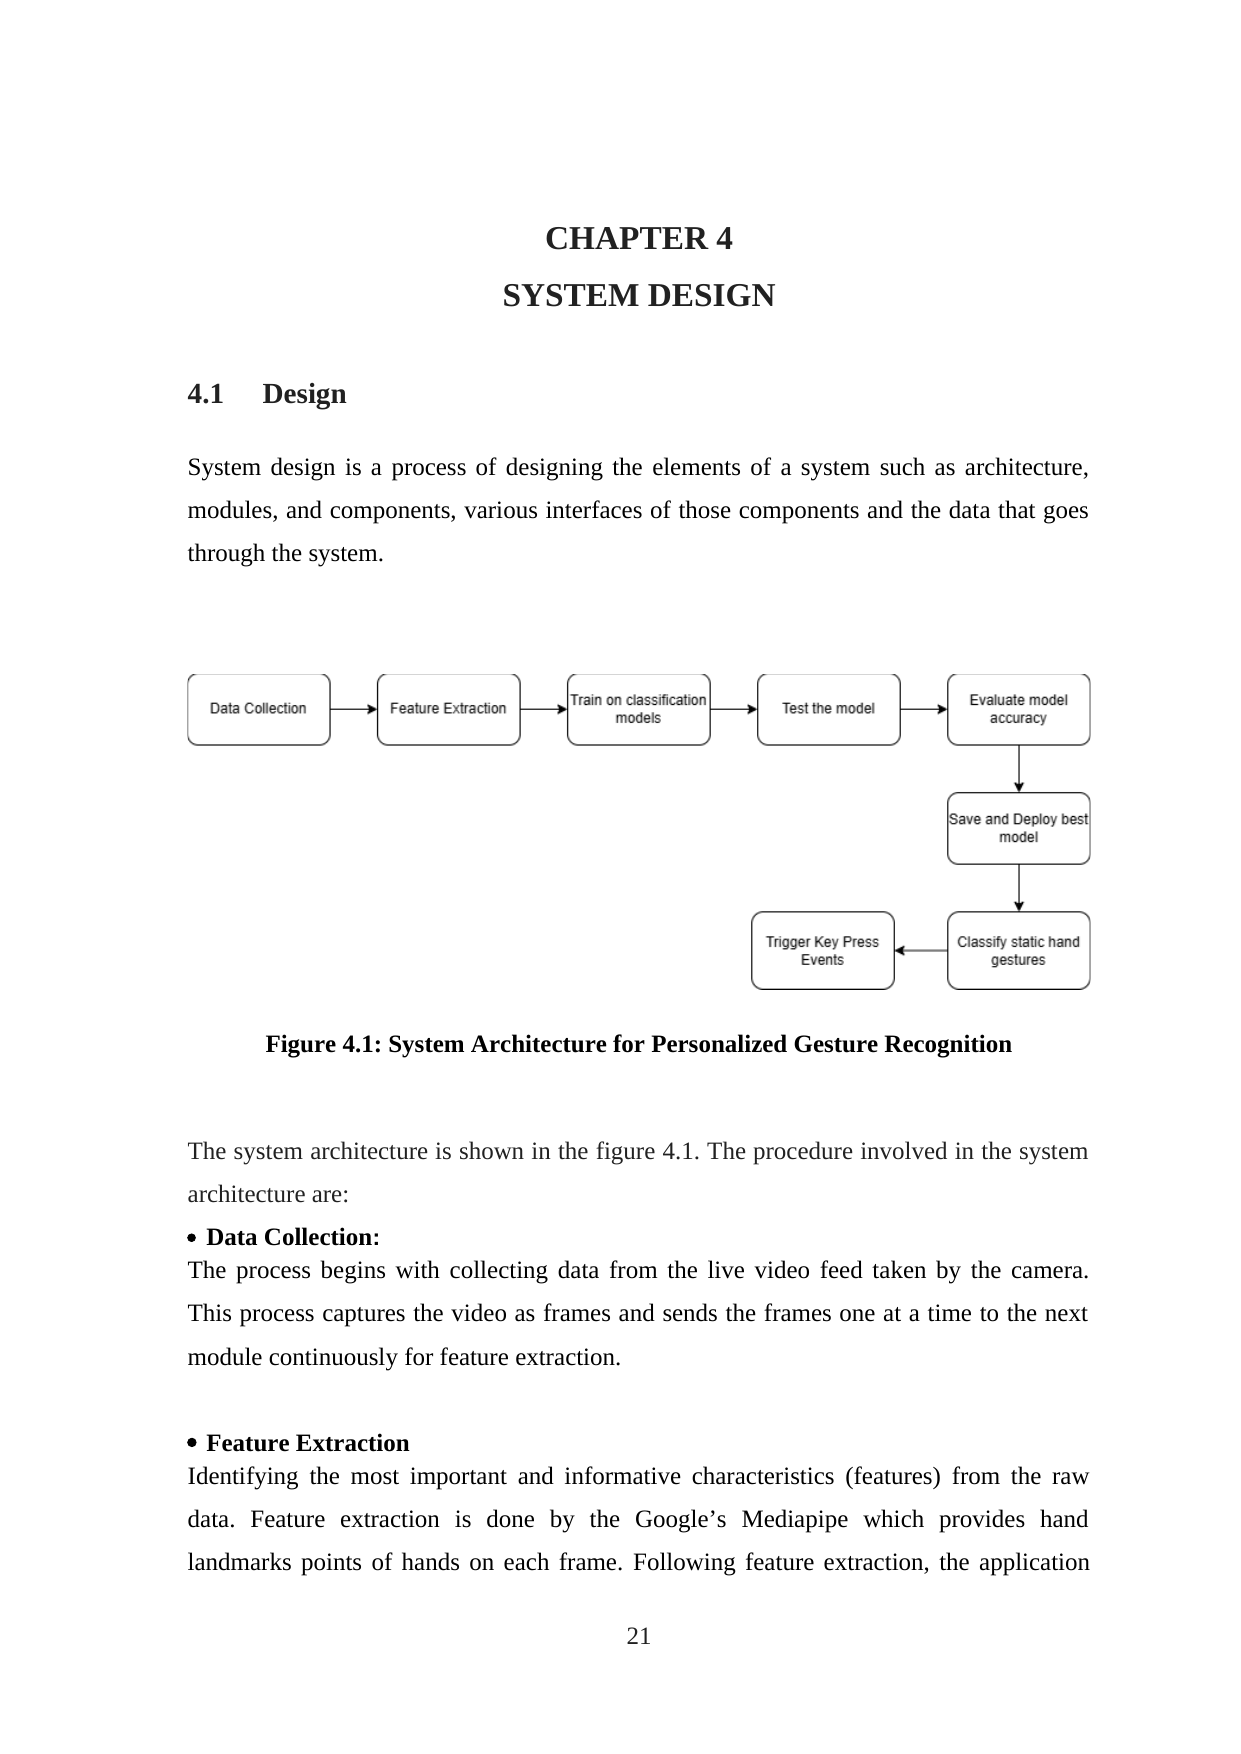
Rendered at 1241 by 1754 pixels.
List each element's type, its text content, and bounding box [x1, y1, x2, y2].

subtitle CHAPTER 4 SYSTEM DESIGN [187, 218, 1090, 314]
subtitle 4.1 Design [187, 376, 1090, 410]
text System design is a process of designing the elements of a system such as architecture, modules, and components, various interfaces of those components and the data that goes through the system. [187, 452, 1090, 567]
list Data Collection: [187, 1222, 1090, 1251]
text Figure 4.1: System Architecture for Personalized Gesture Recognition [187, 1029, 1090, 1058]
text The system architecture is shown in the figure 4.1. The procedure involved in the system architecture are: [187, 1136, 1090, 1208]
picture [187, 674, 1091, 990]
text The process begins with collecting data from the live video feed taken by the camera. This process captures the video as frames and sends the frames one at a time to the next module continuously for feature extraction. [187, 1255, 1090, 1370]
list Feature Extraction [187, 1428, 1090, 1457]
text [187, 1461, 1090, 1576]
